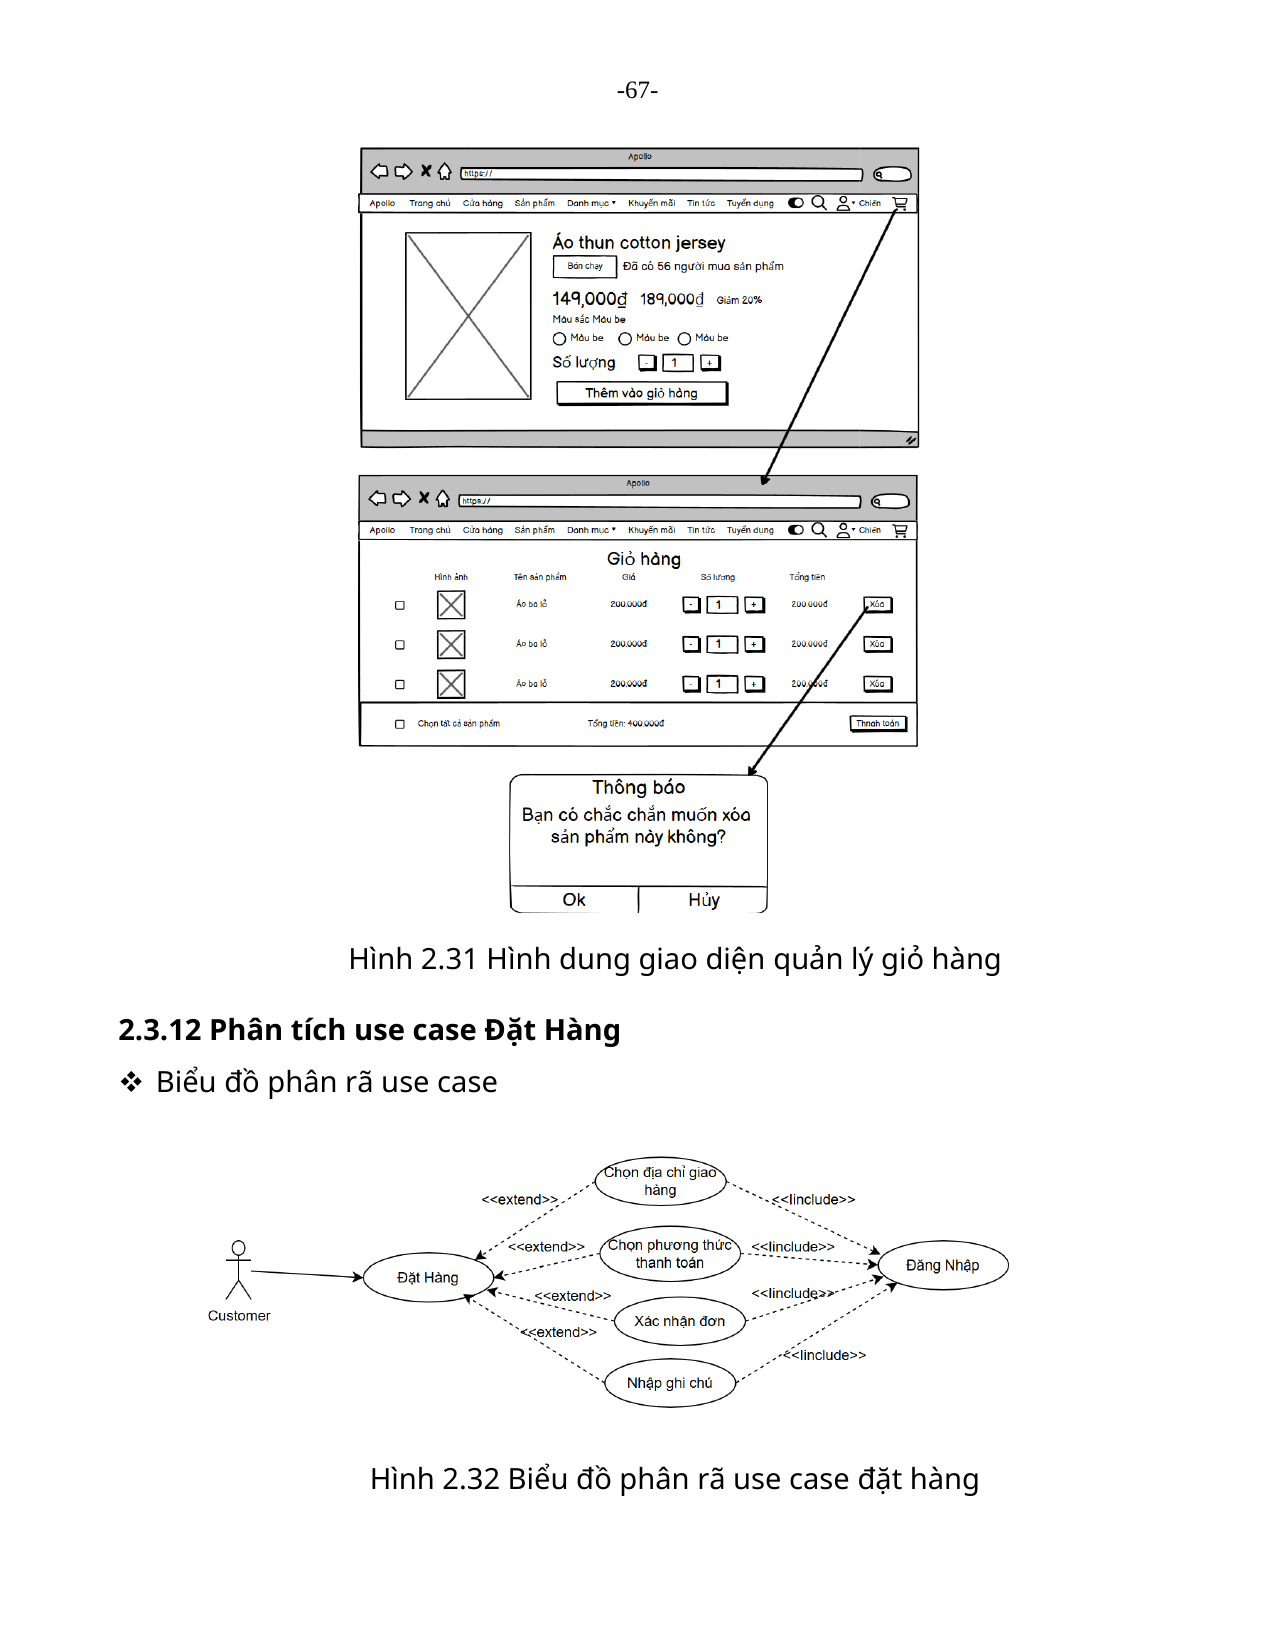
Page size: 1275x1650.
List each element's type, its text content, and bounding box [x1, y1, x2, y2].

text Hình 2.32 Biểu đồ phân rã use case đặt hàng [193, 1458, 1157, 1498]
list Biểu đồ phân rã use case [118, 1061, 1157, 1101]
subtitle 2.3.12 Phân tích use case Đặt Hàng [118, 1009, 1157, 1049]
text Hình 2.31 Hình dung giao diện quản lý giỏ hàng [193, 938, 1157, 978]
picture [355, 147, 920, 913]
picture [193, 1100, 1062, 1433]
